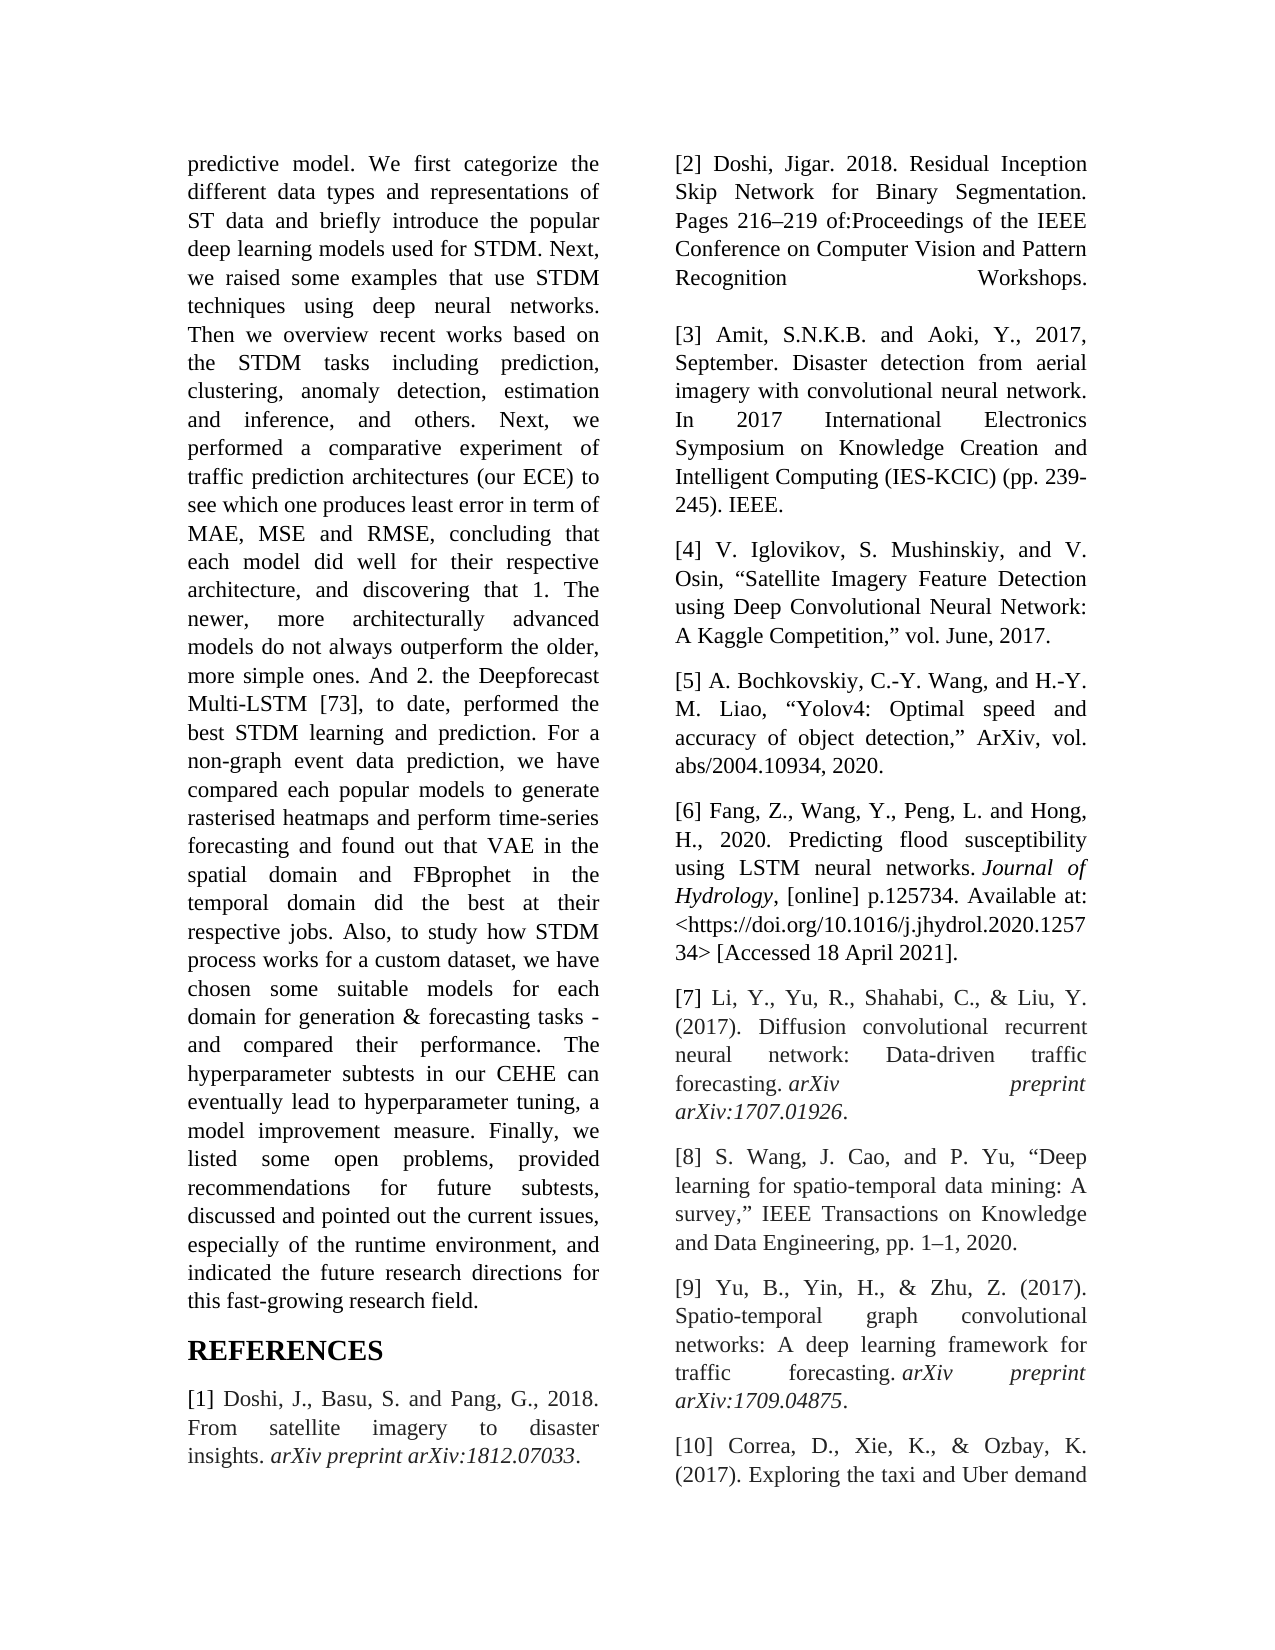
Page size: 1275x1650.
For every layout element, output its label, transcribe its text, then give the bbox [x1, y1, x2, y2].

text REFERENCES [187, 1333, 600, 1366]
text [1] Doshi, J., Basu, S. and Pang, G., 2018. From satellite imagery to disaster insights. arXiv preprint arXiv:1812.07033. [187, 1385, 600, 1469]
text [9] Yu, B., Yin, H., & Zhu, Z. (2017). Spatio-temporal graph convolutional networks: A deep learning framework for traffic forecasting. arXiv preprint arXiv:1709.04875. [675, 1357, 1087, 1414]
text [5] A. Bochkovskiy, C.-Y. Wang, and H.-Y. M. Liao, “Yolov4: Optimal speed and accuracy of object detection,” ArXiv, vol. abs/2004.10934, 2020. [675, 667, 1087, 778]
text [4] V. Iglovikov, S. Mushinskiy, and V. Osin, “Satellite Imagery Feature Detection using Deep Convolutional Neural Network: A Kaggle Competition,” vol. June, 2017. [675, 536, 1087, 648]
text [7] Li, Y., Yu, R., Shahabi, C., & Liu, Y. (2017). Diffusion convolutional recurrent neural network: Data-driven traffic forecasting. arXiv preprint arXiv:1707.01926. [675, 1068, 1087, 1124]
text [2] Doshi, Jigar. 2018. Residual Inception Skip Network for Binary Segmentation. Pages 216–219 of:Proceedings of the IEEE Conference on Computer Vision and Pattern Recognition Workshops. [3] Amit, S.N.K.B. and Aoki, Y., 2017, September. Disaster detection from aerial imagery with convolutional neural network. In 2017 International Electronics Symposium on Knowledge Creation and Intelligent Computing (IES-KCIC) (pp. 239-245). IEEE. [675, 150, 1087, 518]
text [8] S. Wang, J. Cao, and P. Yu, “Deep learning for spatio-temporal data mining: A survey,” IEEE Transactions on Knowledge and Data Engineering, pp. 1–1, 2020. [675, 1227, 1087, 1255]
text [6] Fang, Z., Wang, Y., Peng, L. and Hong, H., 2020. Predicting flood susceptibility using LSTM neural networks. Journal of Hydrology, [online] p.125734. Available at: <https://doi.org/10.1016/j.jhydrol.2020.125734> [Accessed 18 April 2021]. [675, 909, 1087, 966]
text [7] Li, Y., Yu, R., Shahabi, C., & Liu, Y. (2017). Diffusion convolutional recurrent neural network: Data-driven traffic forecasting. arXiv preprint arXiv:1707.01926. [675, 984, 1087, 1013]
